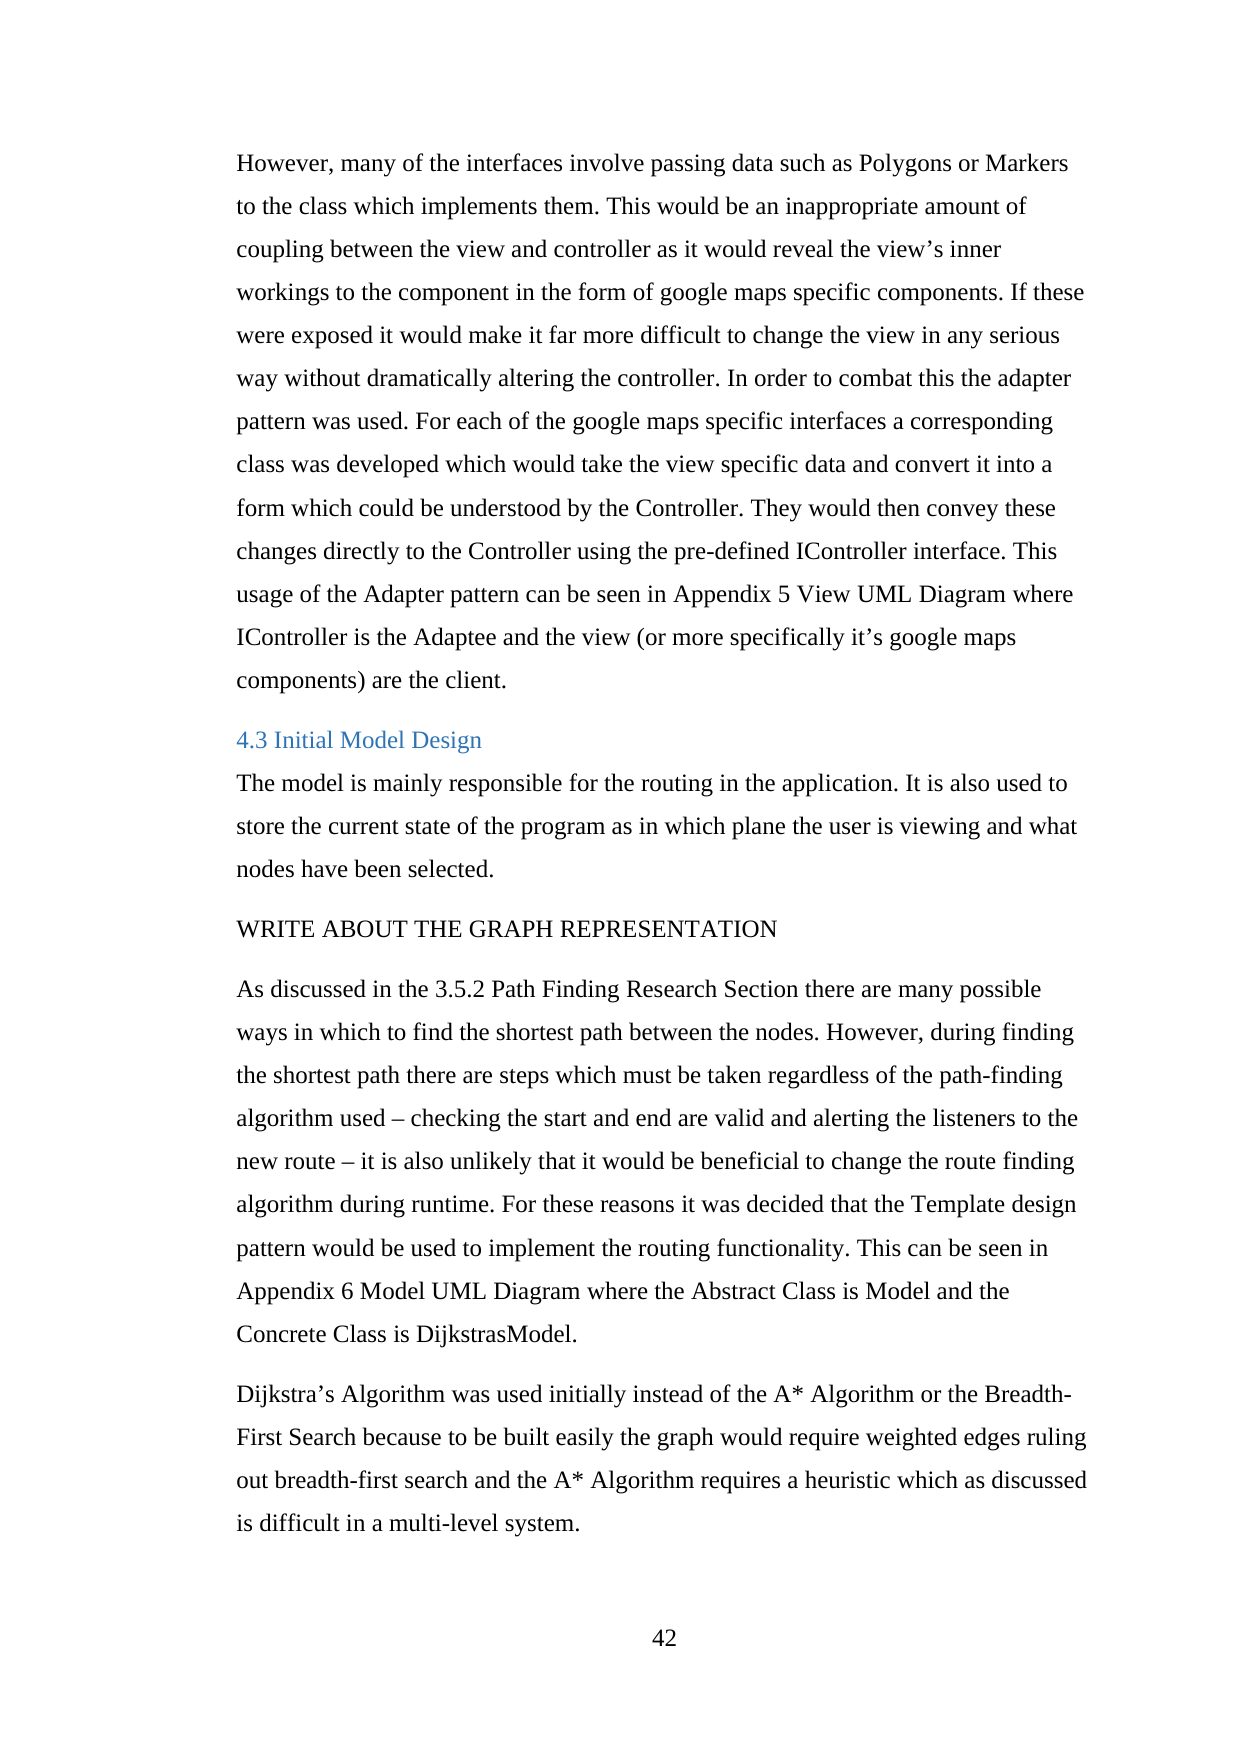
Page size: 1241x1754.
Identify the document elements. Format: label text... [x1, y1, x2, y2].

text Dijkstra’s Algorithm was used initially instead of the A* Algorithm or the Breadth-First Search because to be built easily the graph would require weighted edges ruling out breadth-first search and the A* Algorithm requires a heuristic which as discussed is difficult in a multi-level system. [236, 1379, 1092, 1537]
subtitle 4.3 Initial Model Design [236, 725, 1092, 754]
text As discussed in the 3.5.2 Path Finding Research Section there are many possible ways in which to find the shortest path between the nodes. However, during finding the shortest path there are steps which must be taken regardless of the path-finding algorithm used – checking the start and end are valid and alerting the listeners to the new route – it is also unlikely that it would be beneficial to change the route finding algorithm during runtime. For these reasons it was decided that the Template design pattern would be used to implement the routing functionality. This can be seen in Appendix 6 Model UML Diagram where the Abstract Class is Model and the Concrete Class is DijkstrasModel. [236, 974, 1092, 1348]
text The model is mainly responsible for the routing in the application. It is also used to store the current state of the program as in which plane the user is viewing and what nodes have been selected. [236, 768, 1092, 883]
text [236, 148, 1092, 694]
text WRITE ABOUT THE GRAPH REPRESENTATION [236, 914, 1092, 943]
